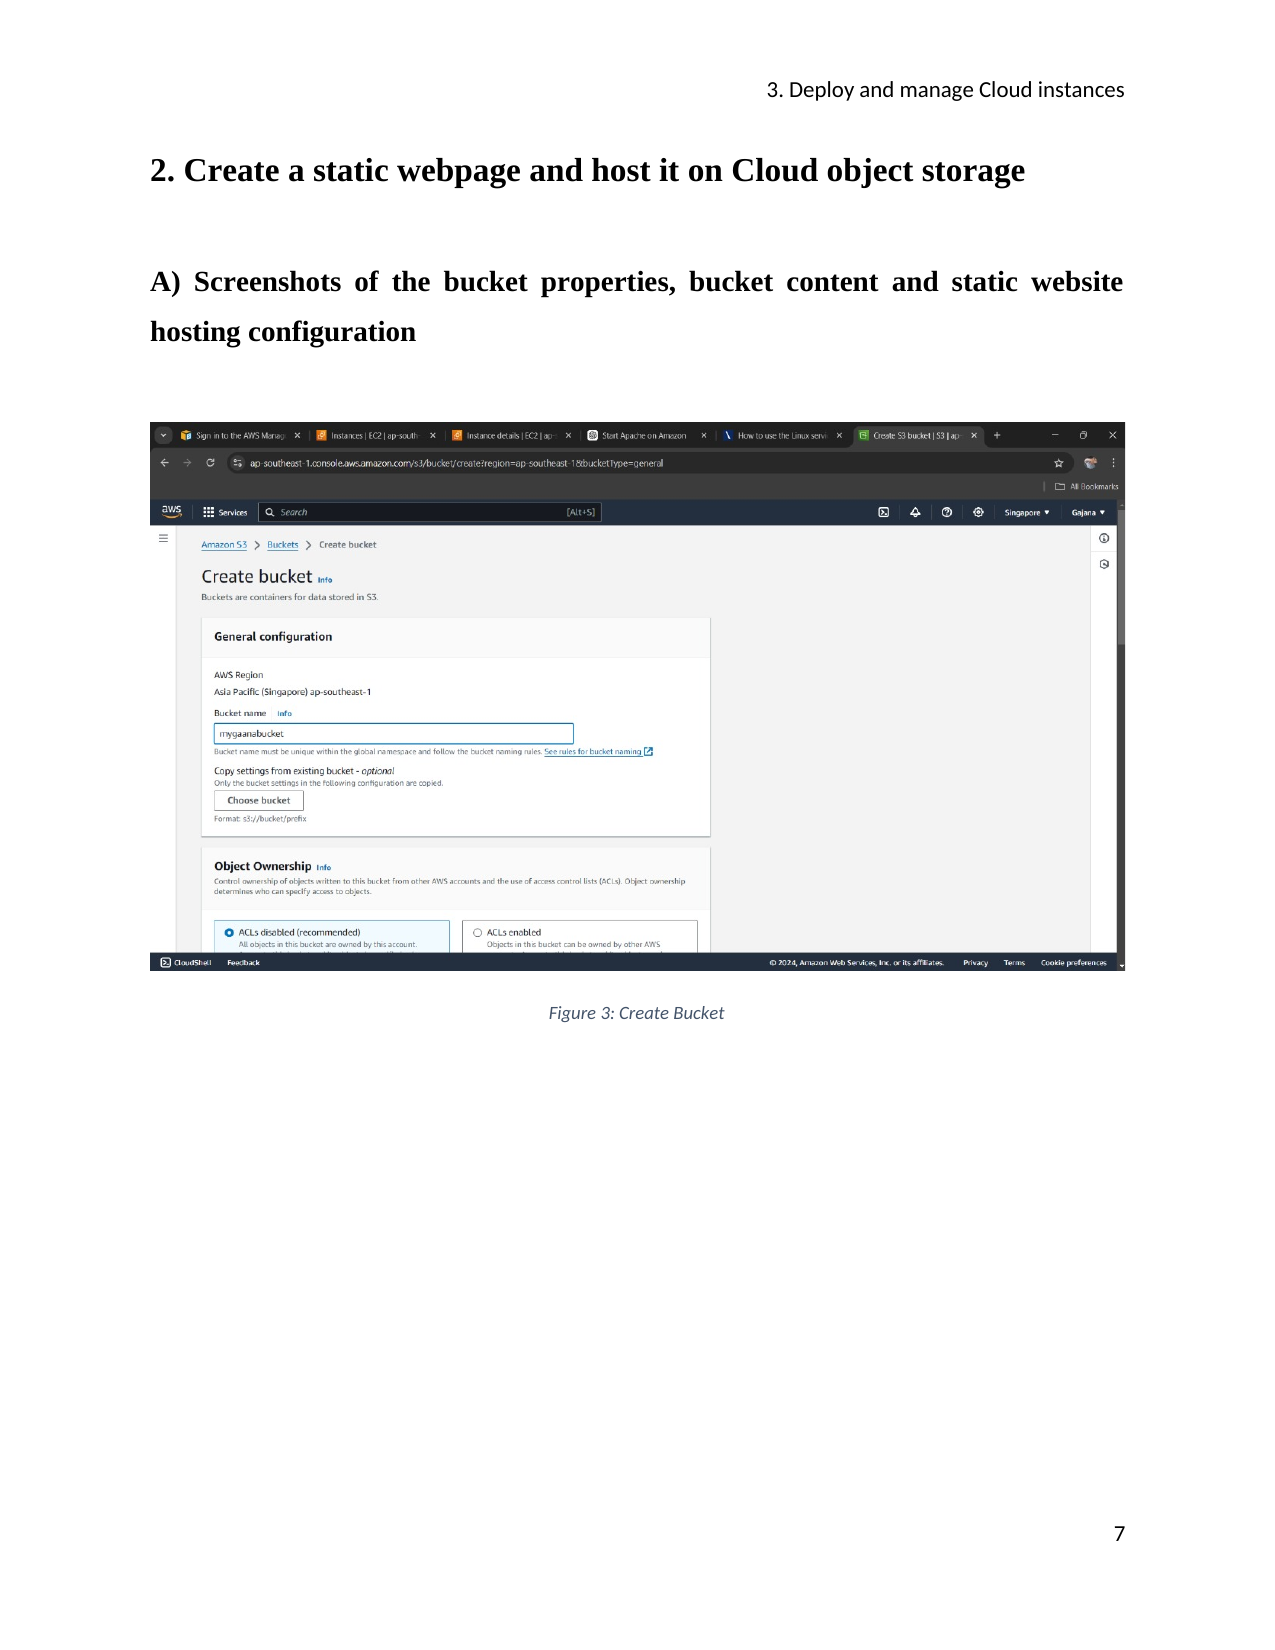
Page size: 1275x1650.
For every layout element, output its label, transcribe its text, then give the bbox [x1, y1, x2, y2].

subtitle A) Screenshots of the bucket properties, bucket content and static website hosting configuration [150, 264, 1125, 347]
picture [150, 422, 1125, 971]
subtitle 2. Create a static webpage and host it on Cloud object storage [150, 150, 1125, 188]
text Figure 3: Create Bucket [150, 1001, 1125, 1024]
